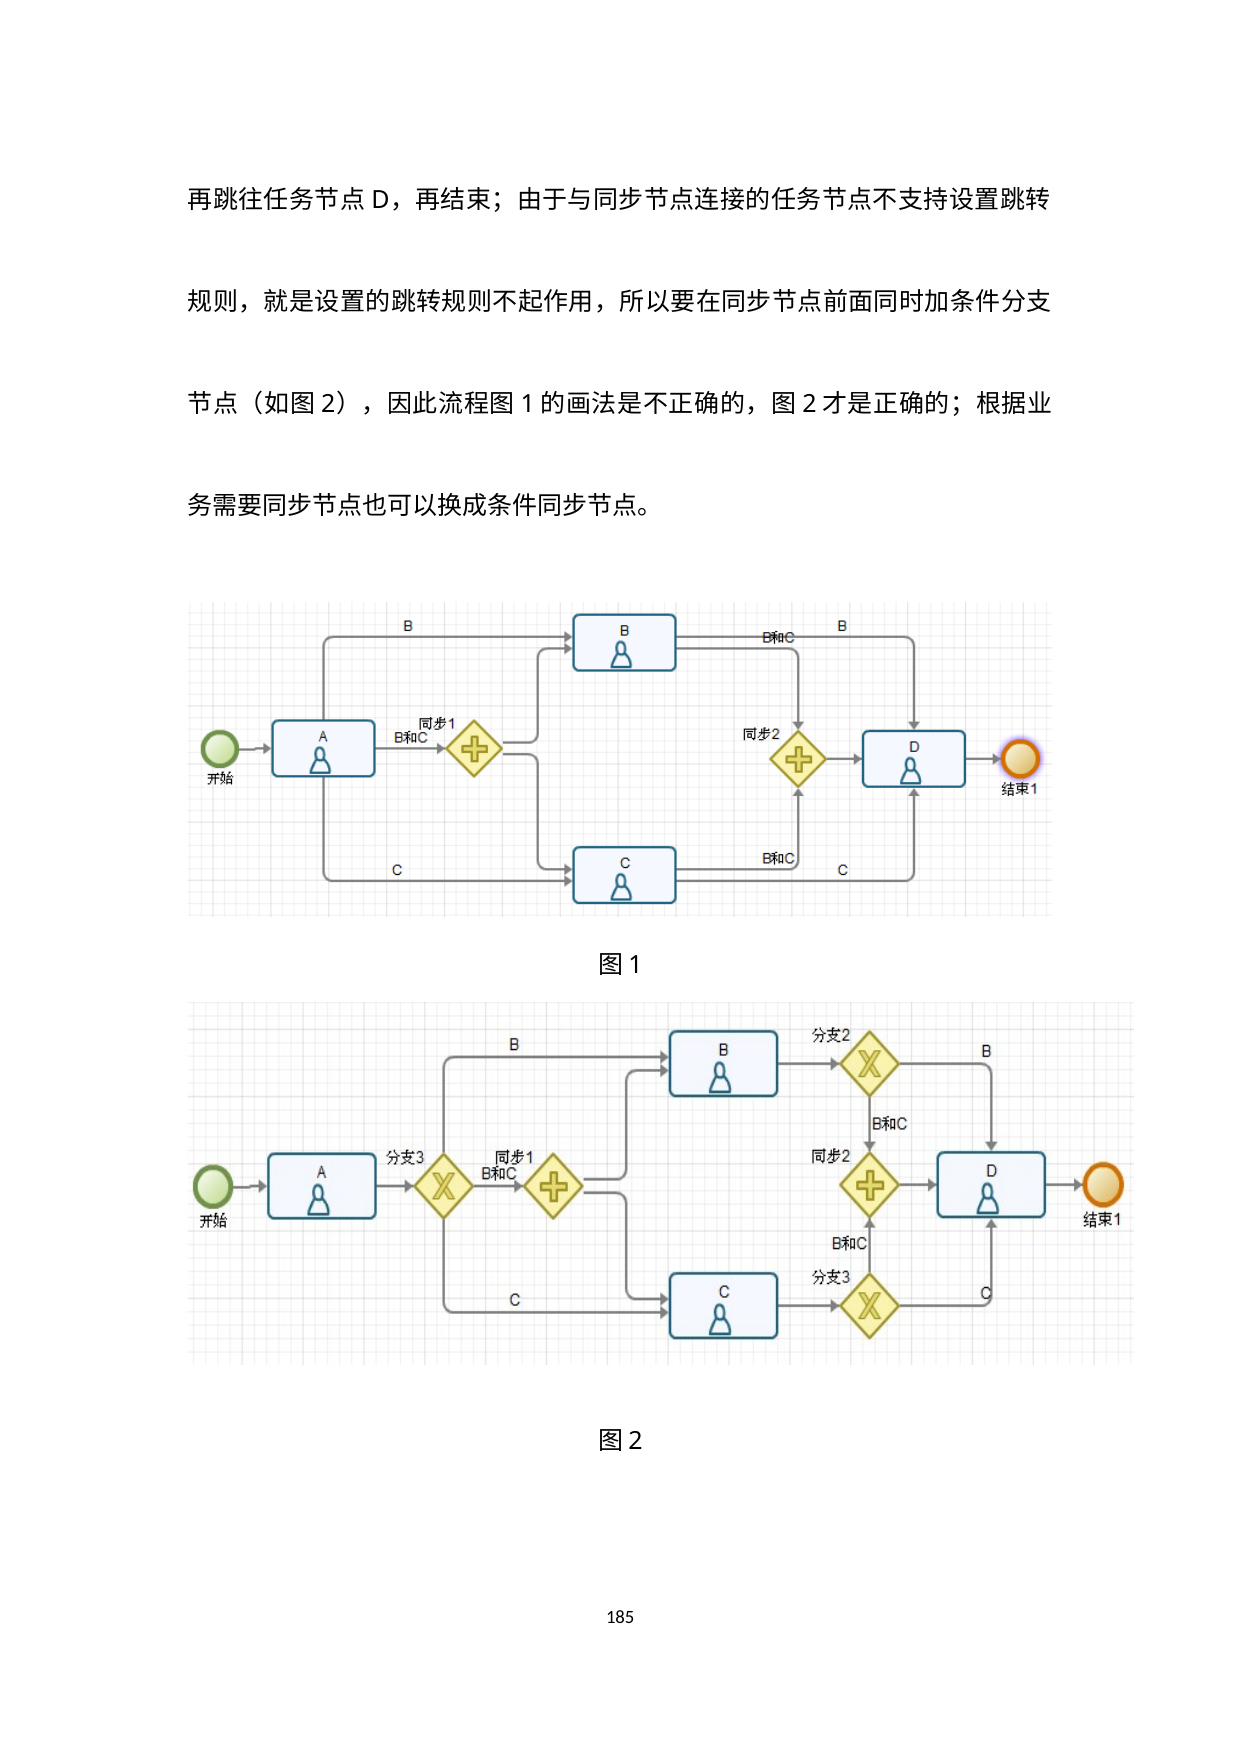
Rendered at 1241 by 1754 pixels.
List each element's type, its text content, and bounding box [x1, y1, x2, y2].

text 图1 [187, 929, 1053, 997]
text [187, 164, 1053, 537]
text 图2 [187, 1404, 1053, 1472]
picture [187, 1002, 1135, 1365]
picture [187, 602, 1053, 917]
